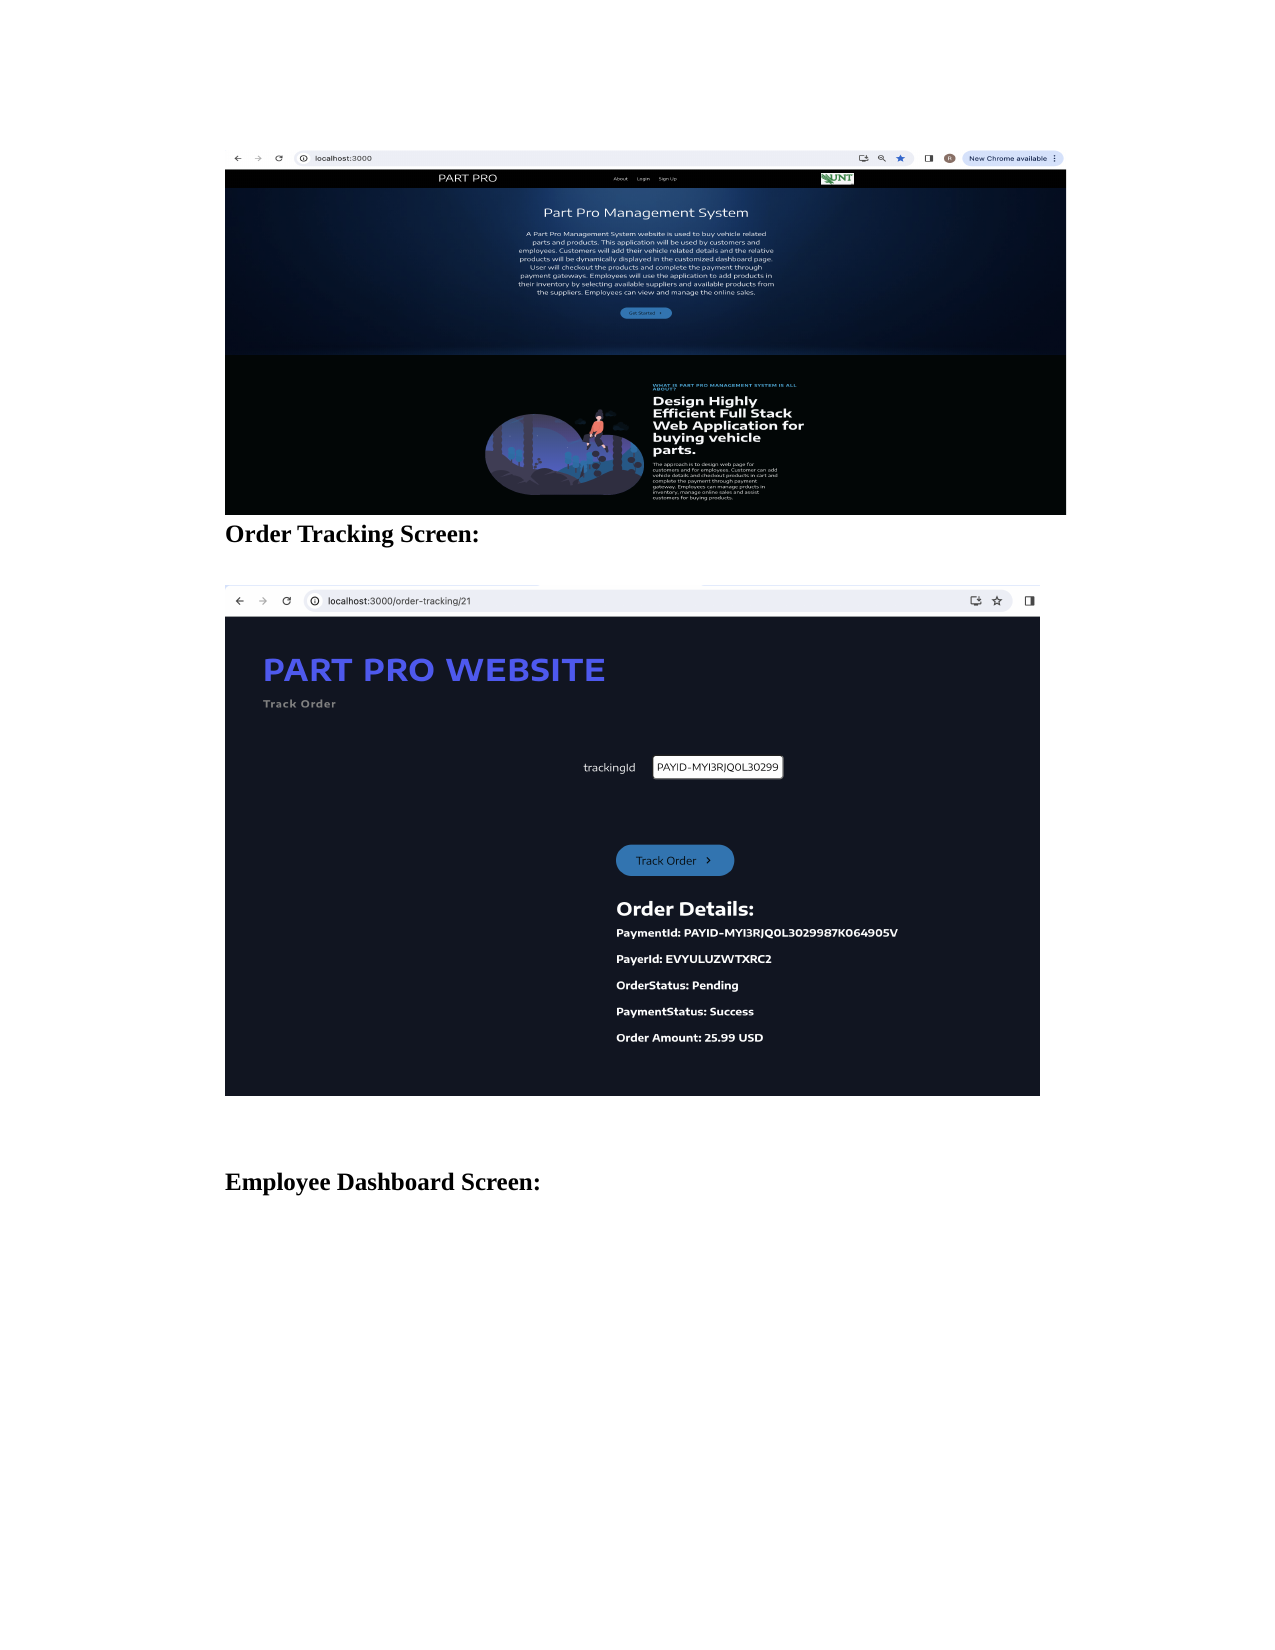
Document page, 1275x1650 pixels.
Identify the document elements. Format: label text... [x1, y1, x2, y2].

list Order Tracking Screen: [225, 519, 1125, 548]
list Employee Dashboard Screen: [225, 1167, 1125, 1195]
picture [225, 150, 1067, 515]
picture [225, 585, 1040, 1096]
